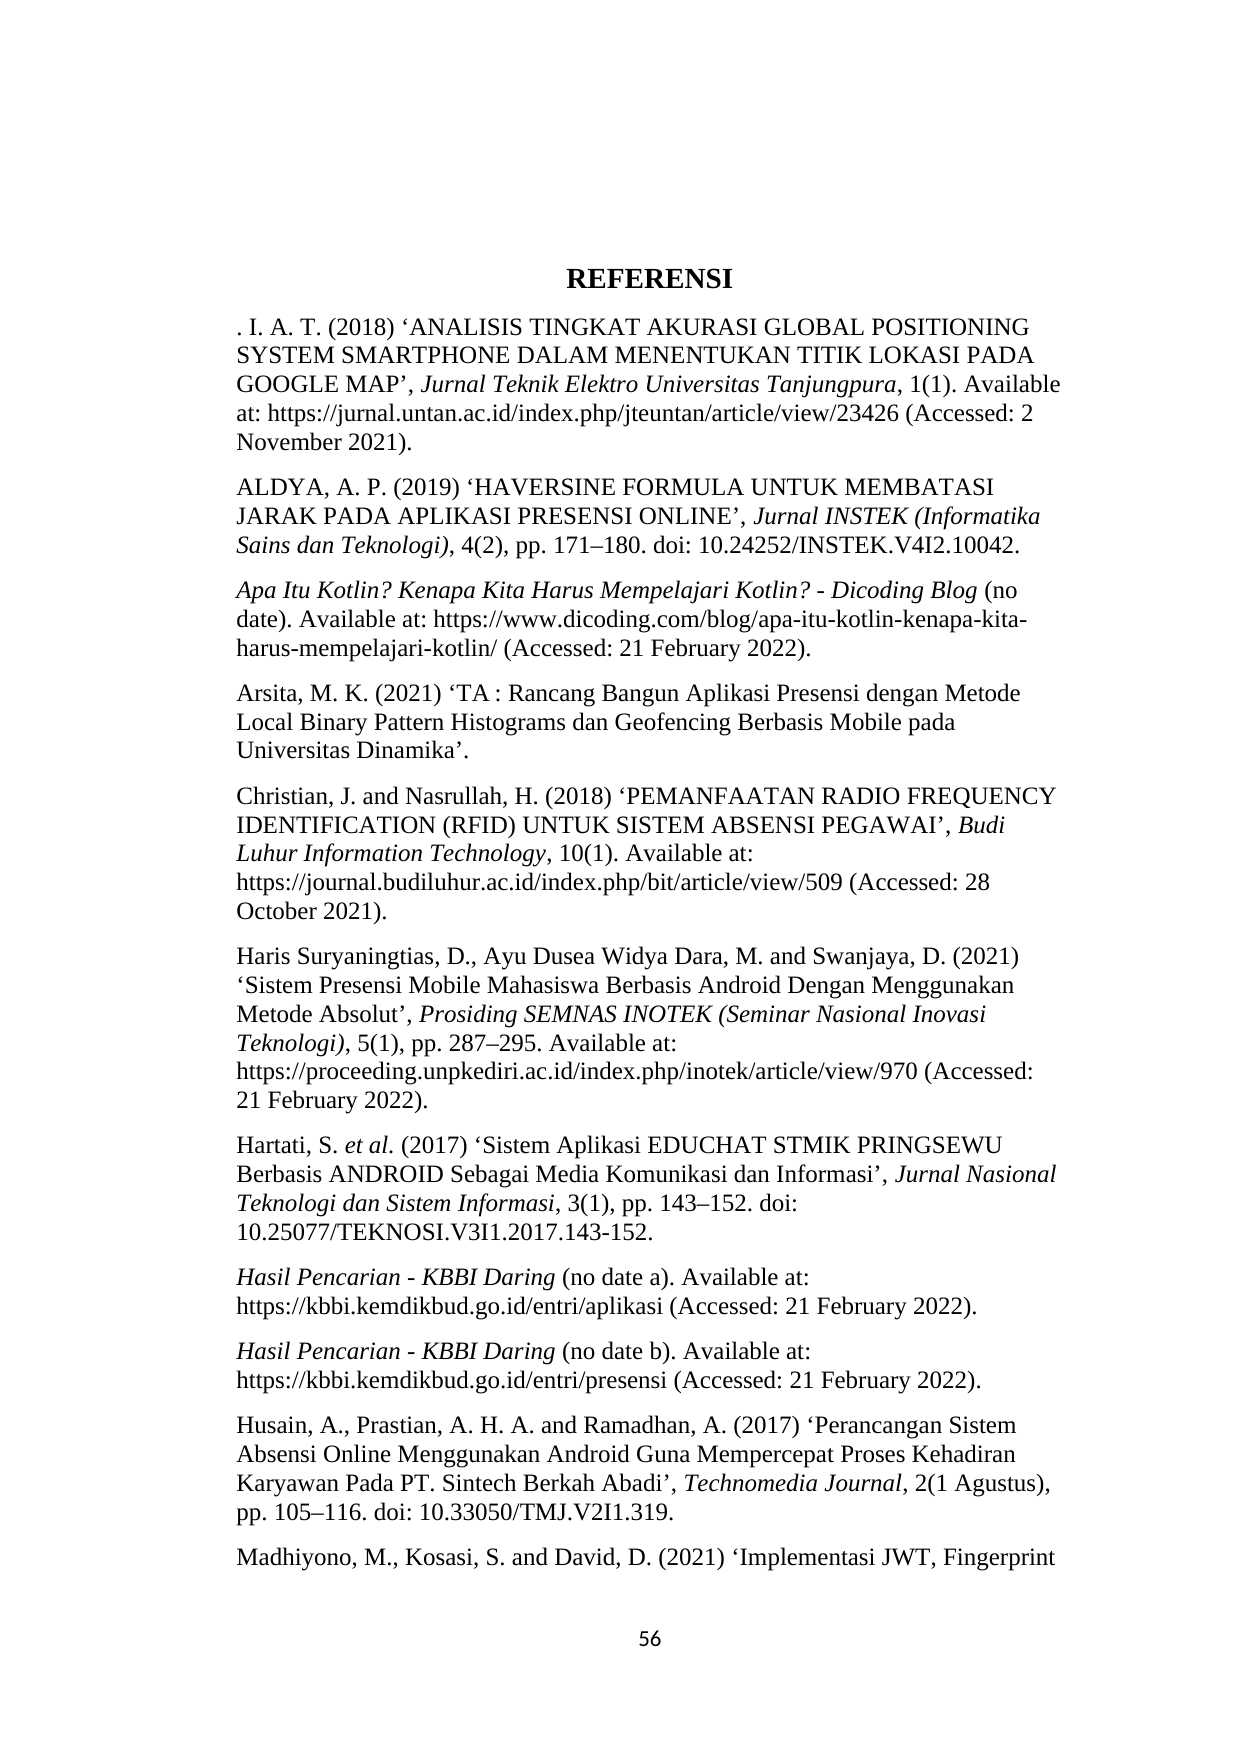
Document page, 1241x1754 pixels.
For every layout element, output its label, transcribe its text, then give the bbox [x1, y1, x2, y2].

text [236, 1542, 1063, 1571]
text Hartati, S. et al. (2017) ‘Sistem Aplikasi EDUCHAT STMIK PRINGSEWU Berbasis ANDROID Sebagai Media Komunikasi dan Informasi’, Jurnal Nasional Teknologi dan Sistem Informasi, 3(1), pp. 143–152. doi: 10.25077/TEKNOSI.V3I1.2017.143-152. [236, 1131, 1063, 1246]
text Hasil Pencarian - KBBI Daring (no date b). Available at: https://kbbi.kemdikbud.go.id/entri/presensi (Accessed: 21 February 2022). [236, 1336, 1063, 1394]
subtitle REFERENSI [236, 261, 1063, 295]
text Apa Itu Kotlin? Kenapa Kita Harus Mempelajari Kotlin? - Dicoding Blog (no date). Available at: https://www.dicoding.com/blog/apa-itu-kotlin-kenapa-kita-harus-mempelajari-kotlin/ (Accessed: 21 February 2022). [236, 575, 1063, 661]
text Arsita, M. K. (2021) ‘TA : Rancang Bangun Aplikasi Presensi dengan Metode Local Binary Pattern Histograms dan Geofencing Berbasis Mobile pada Universitas Dinamika’. [236, 678, 1063, 764]
text Christian, J. and Nasrullah, H. (2018) ‘PEMANFAATAN RADIO FREQUENCY IDENTIFICATION (RFID) UNTUK SISTEM ABSENSI PEGAWAI’, Budi Luhur Information Technology, 10(1). Available at: https://journal.budiluhur.ac.id/index.php/bit/article/view/509 (Accessed: 28 October 2021). [236, 781, 1063, 925]
text ALDYA, A. P. (2019) ‘HAVERSINE FORMULA UNTUK MEMBATASI JARAK PADA APLIKASI PRESENSI ONLINE’, Jurnal INSTEK (Informatika Sains dan Teknologi), 4(2), pp. 171–180. doi: 10.24252/INSTEK.V4I2.10042. [236, 472, 1063, 558]
text Husain, A., Prastian, A. H. A. and Ramadhan, A. (2017) ‘Perancangan Sistem Absensi Online Menggunakan Android Guna Mempercepat Proses Kehadiran Karyawan Pada PT. Sintech Berkah Abadi’, Technomedia Journal, 2(1 Agustus), pp. 105–116. doi: 10.33050/TMJ.V2I1.319. [236, 1411, 1063, 1526]
text Haris Suryaningtias, D., Ayu Dusea Widya Dara, M. and Swanjaya, D. (2021) ‘Sistem Presensi Mobile Mahasiswa Berbasis Android Dengan Menggunakan Metode Absolut’, Prosiding SEMNAS INOTEK (Seminar Nasional Inovasi Teknologi), 5(1), pp. 287–295. Available at: https://proceeding.unpkediri.ac.id/index.php/inotek/article/view/970 (Accessed: 21 February 2022). [236, 941, 1063, 1114]
text . I. A. T. (2018) ‘ANALISIS TINGKAT AKURASI GLOBAL POSITIONING SYSTEM SMARTPHONE DALAM MENENTUKAN TITIK LOKASI PADA GOOGLE MAP’, Jurnal Teknik Elektro Universitas Tanjungpura, 1(1). Available at: https://jurnal.untan.ac.id/index.php/jteuntan/article/view/23426 (Accessed: 2 November 2021). [236, 312, 1063, 456]
text Hasil Pencarian - KBBI Daring (no date a). Available at: https://kbbi.kemdikbud.go.id/entri/aplikasi (Accessed: 21 February 2022). [236, 1262, 1063, 1320]
